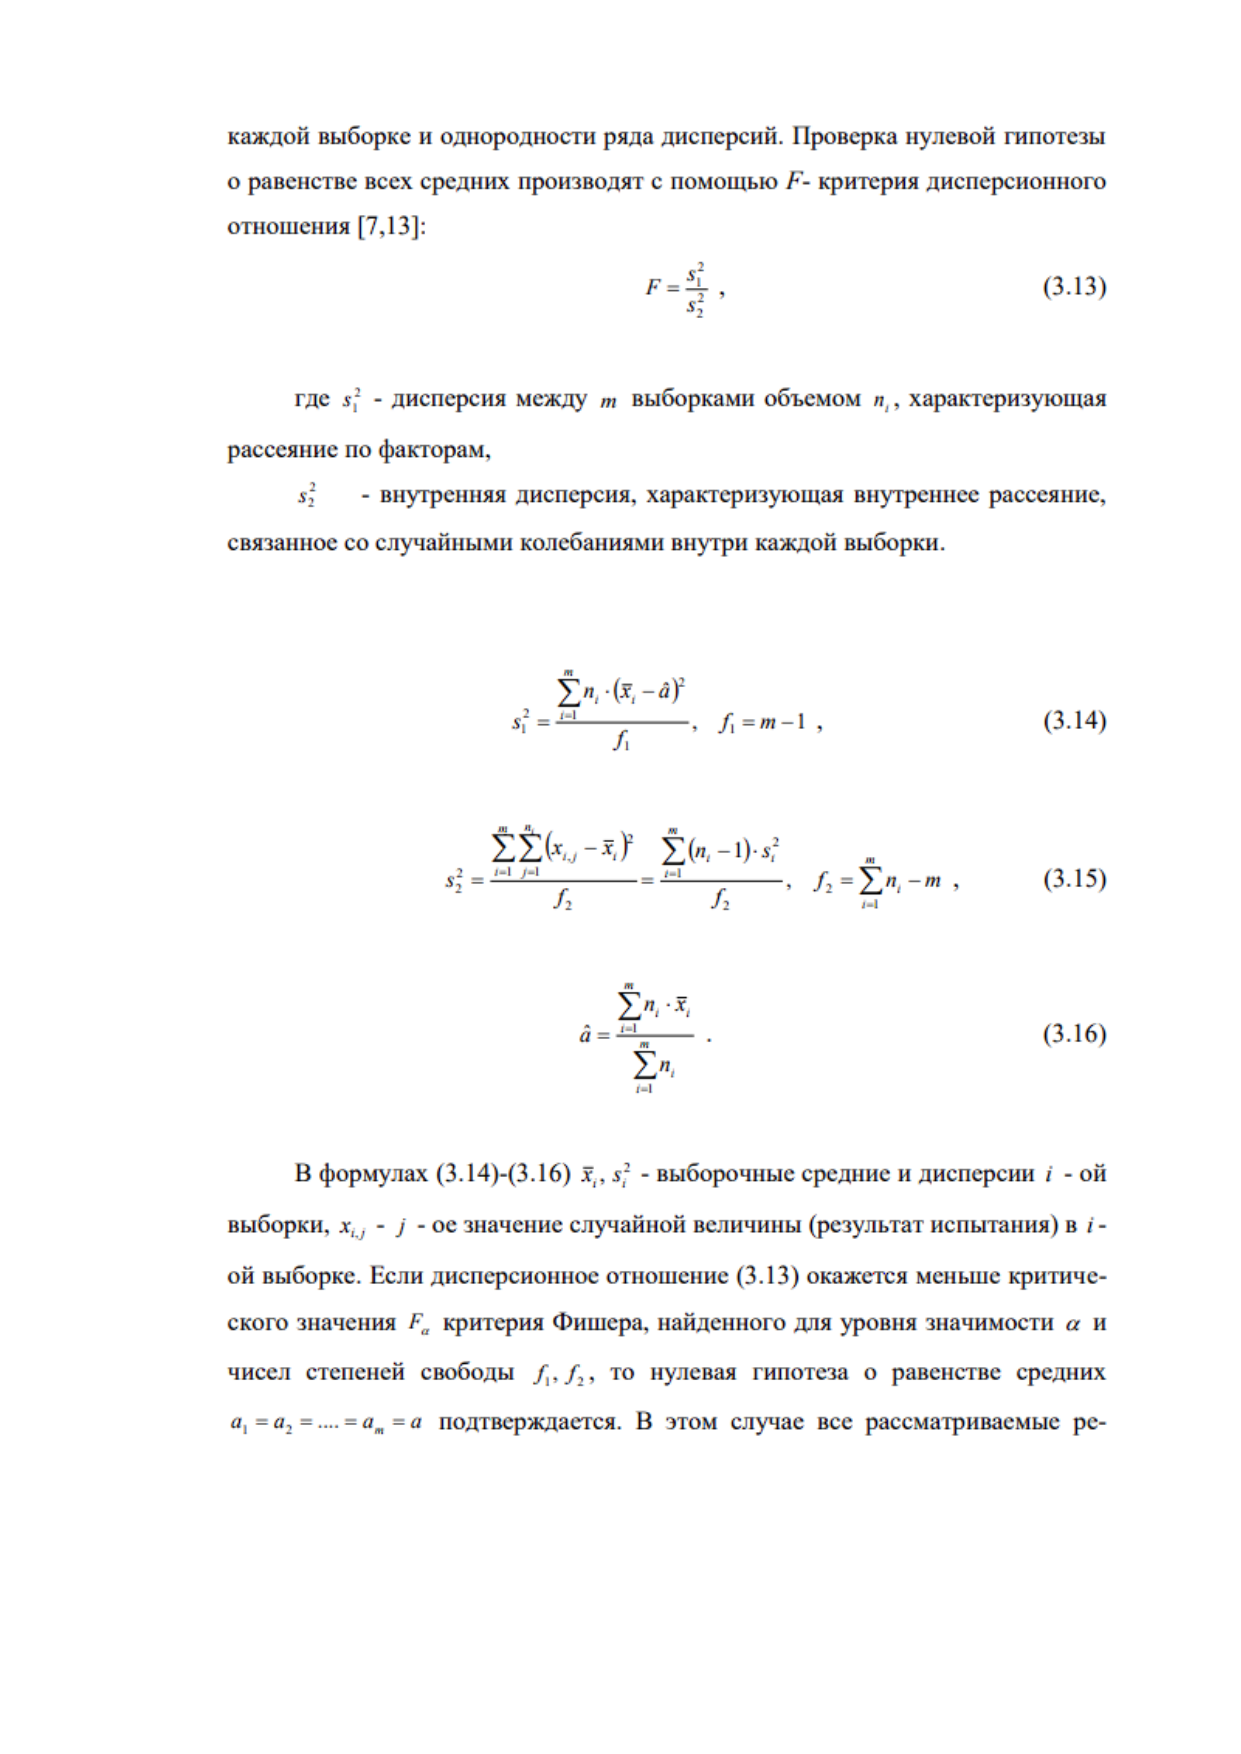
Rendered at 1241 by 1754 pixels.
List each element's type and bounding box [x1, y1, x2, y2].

picture [177, 118, 1152, 1456]
